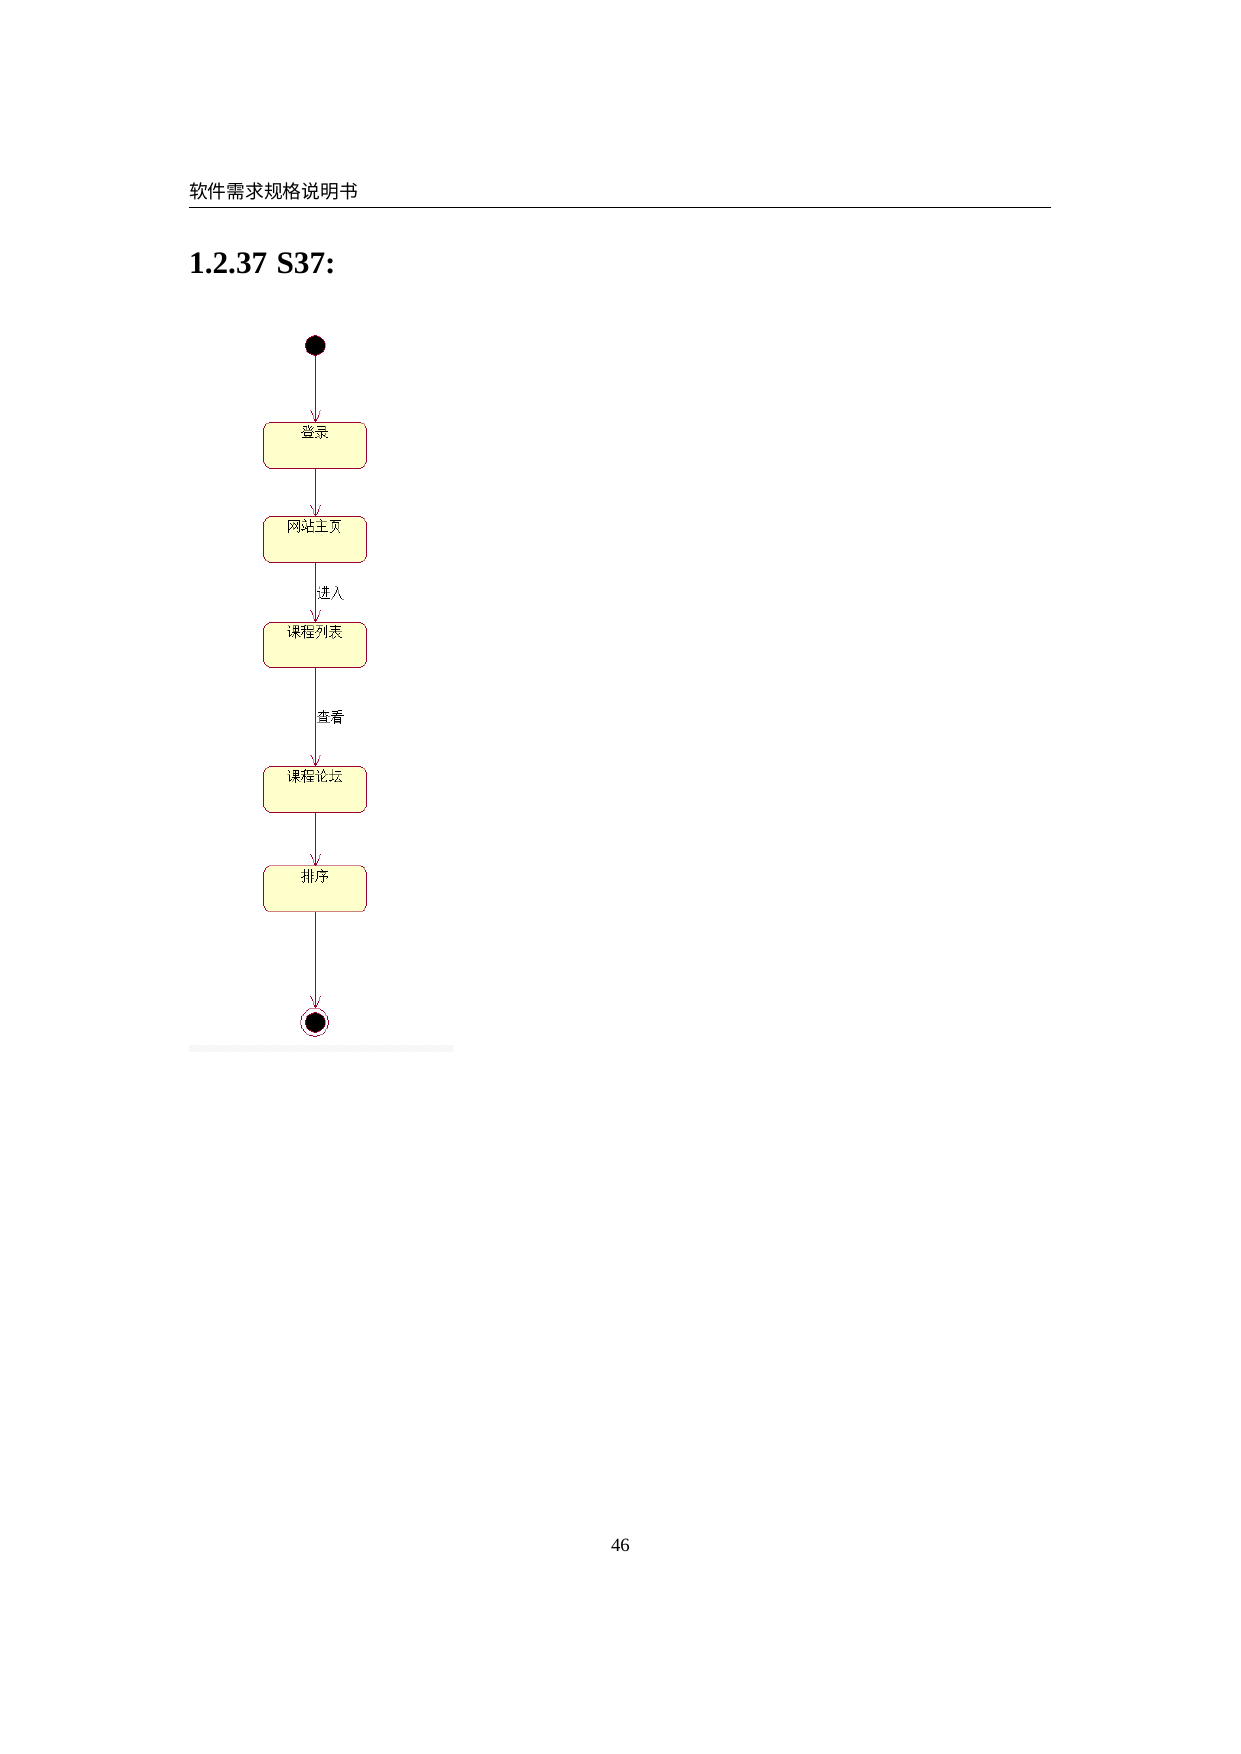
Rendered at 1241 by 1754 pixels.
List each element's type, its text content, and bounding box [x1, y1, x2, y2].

subtitle S37: [189, 244, 1051, 280]
picture [188, 308, 454, 1052]
